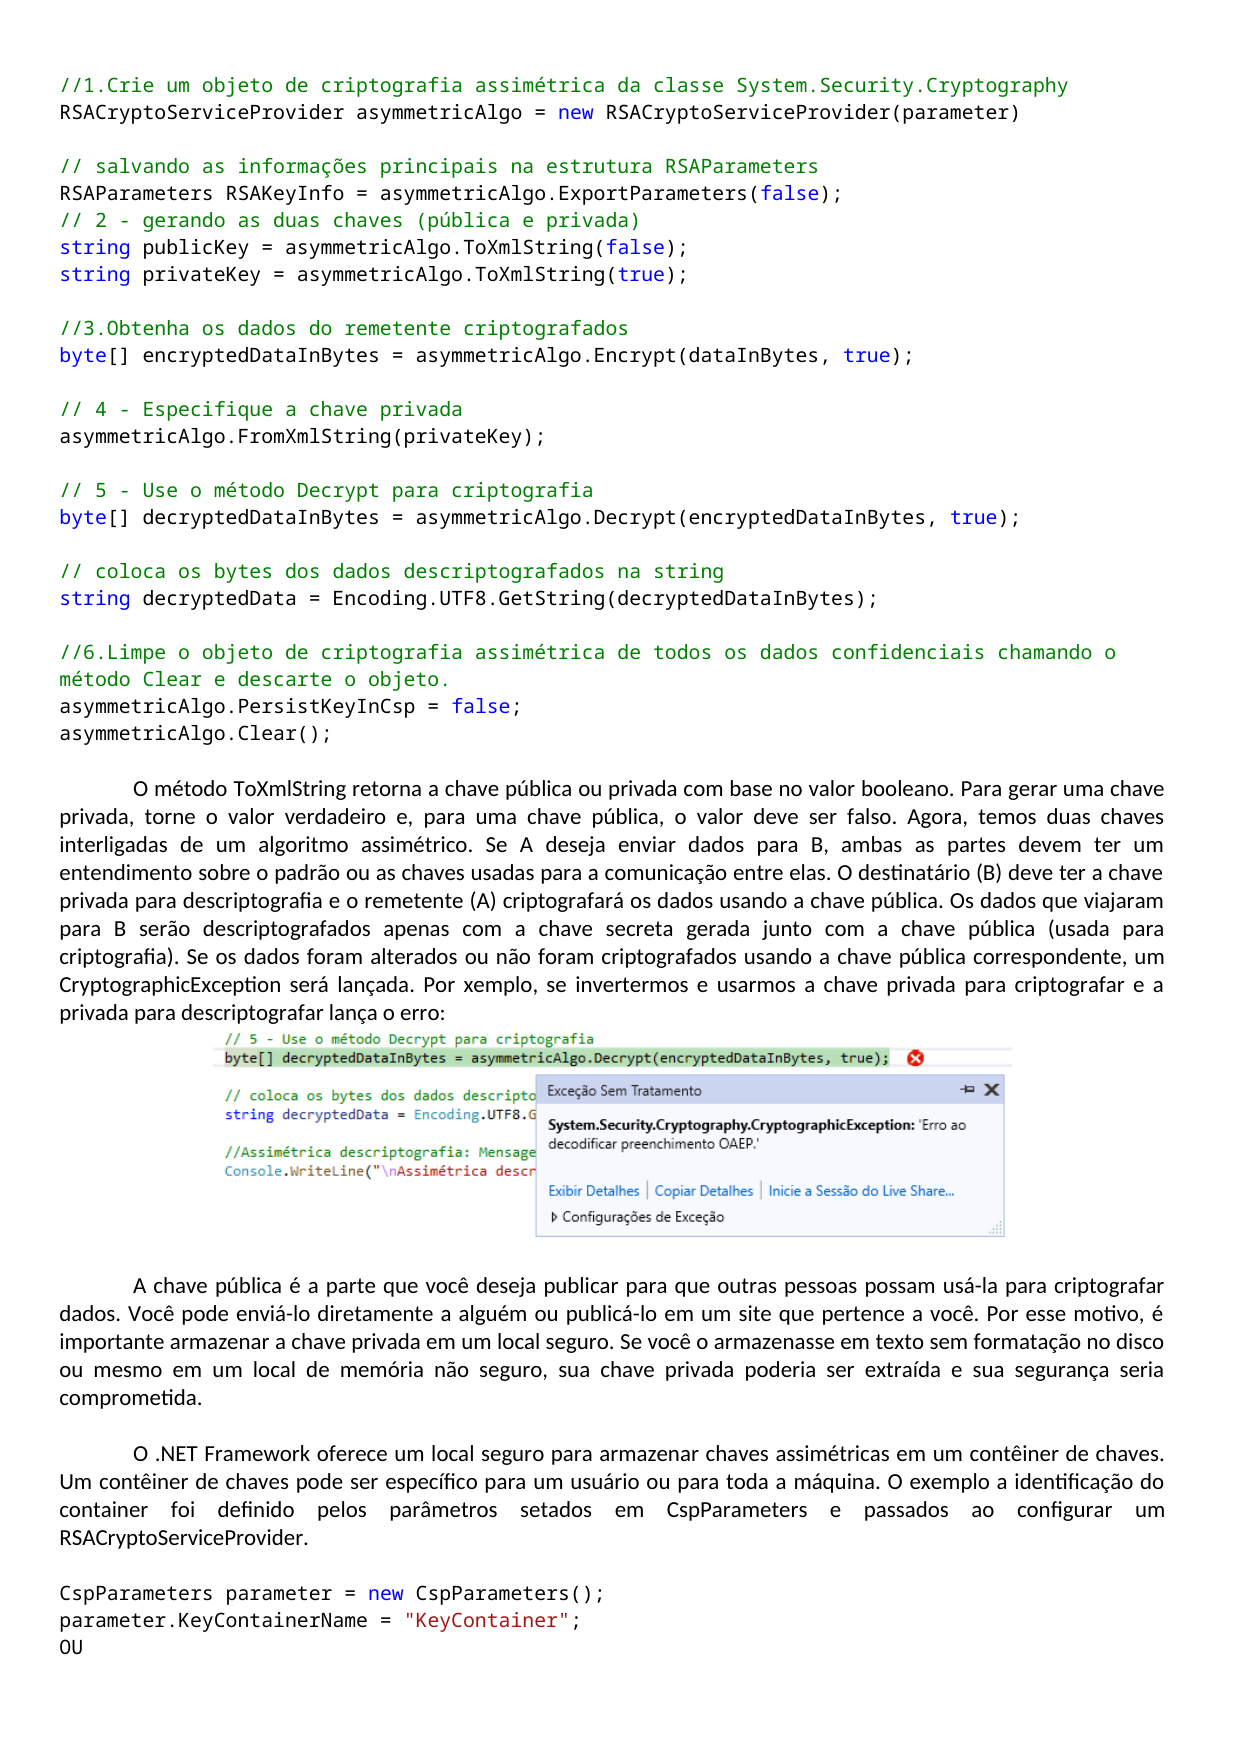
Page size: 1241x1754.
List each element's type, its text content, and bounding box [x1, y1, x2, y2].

text string decryptedData = Encoding.UTF8.GetString(decryptedDataInBytes); [59, 584, 1167, 611]
text A chave pública é a parte que você deseja publicar para que outras pessoas possam usá-la para criptografar dados. Você pode enviá-lo diretamente a alguém ou publicá-lo em um site que pertence a você. Por esse motivo, é importante armazenar a chave privada em um local seguro. Se você o armazenasse em texto sem formatação no disco ou mesmo em um local de memória não seguro, sua chave privada poderia ser extraída e sua segurança seria comprometida. [59, 1271, 1167, 1411]
text // 4 - Especifique a chave privada [59, 395, 1167, 422]
text asymmetricAlgo.Clear(); [59, 719, 1167, 746]
text // 2 - gerando as duas chaves (pública e privada) [59, 206, 1167, 233]
text string privateKey = asymmetricAlgo.ToXmlString(true); [59, 260, 1167, 287]
text asymmetricAlgo.FromXmlString(privateKey); [59, 422, 1167, 449]
text RSACryptoServiceProvider asymmetricAlgo = new RSACryptoServiceProvider(parameter) [59, 98, 1167, 125]
text parameter.KeyContainerName = "KeyContainer"; [59, 1606, 1167, 1633]
text // 5 - Use o método Decrypt para criptografia [59, 476, 1167, 503]
text OU [59, 1633, 1167, 1660]
text O método ToXmlString retorna a chave pública ou privada com base no valor booleano. Para gerar uma chave privada, torne o valor verdadeiro e, para uma chave pública, o valor deve ser falso. Agora, temos duas chaves interligadas de um algoritmo assimétrico. Se A deseja enviar dados para B, ambas as partes devem ter um entendimento sobre o padrão ou as chaves usadas para a comunicação entre elas. O destinatário (B) deve ter a chave privada para descriptografia e o remetente (A) criptografará os dados usando a chave pública. Os dados que viajaram para B serão descriptografados apenas com a chave secreta gerada junto com a chave pública (usada para criptografia). Se os dados foram alterados ou não foram criptografados usando a chave pública correspondente, um CryptographicException será lançada. Por xemplo, se invertermos e usarmos a chave privada para criptografar e a privada para descriptografar lança o erro: [59, 774, 1167, 1026]
text //3.Obtenha os dados do remetente criptografados [59, 314, 1167, 341]
text RSAParameters RSAKeyInfo = asymmetricAlgo.ExportParameters(false); [59, 179, 1167, 206]
text asymmetricAlgo.PersistKeyInCsp = false; [59, 692, 1167, 719]
text byte[] decryptedDataInBytes = asymmetricAlgo.Decrypt(encryptedDataInBytes, true); [59, 503, 1167, 530]
text byte[] encryptedDataInBytes = asymmetricAlgo.Encrypt(dataInBytes, true); [59, 341, 1167, 368]
text CspParameters parameter = new CspParameters(); [59, 1579, 1167, 1606]
text //6.Limpe o objeto de criptografia assimétrica de todos os dados confidenciais chamando o método Clear e descarte o objeto. [59, 638, 1167, 692]
text string publicKey = asymmetricAlgo.ToXmlString(false); [59, 233, 1167, 260]
picture [213, 1026, 1013, 1243]
text // salvando as informações principais na estrutura RSAParameters [59, 152, 1167, 179]
text //1.Crie um objeto de criptografia assimétrica da classe System.Security.Cryptography [59, 71, 1167, 98]
text // coloca os bytes dos dados descriptografados na string [59, 557, 1167, 584]
text O .NET Framework oferece um local seguro para armazenar chaves assimétricas em um contêiner de chaves. Um contêiner de chaves pode ser específico para um usuário ou para toda a máquina. O exemplo a identificação do container foi definido pelos parâmetros setados em CspParameters e passados ao configurar um RSACryptoServiceProvider. [59, 1439, 1167, 1551]
